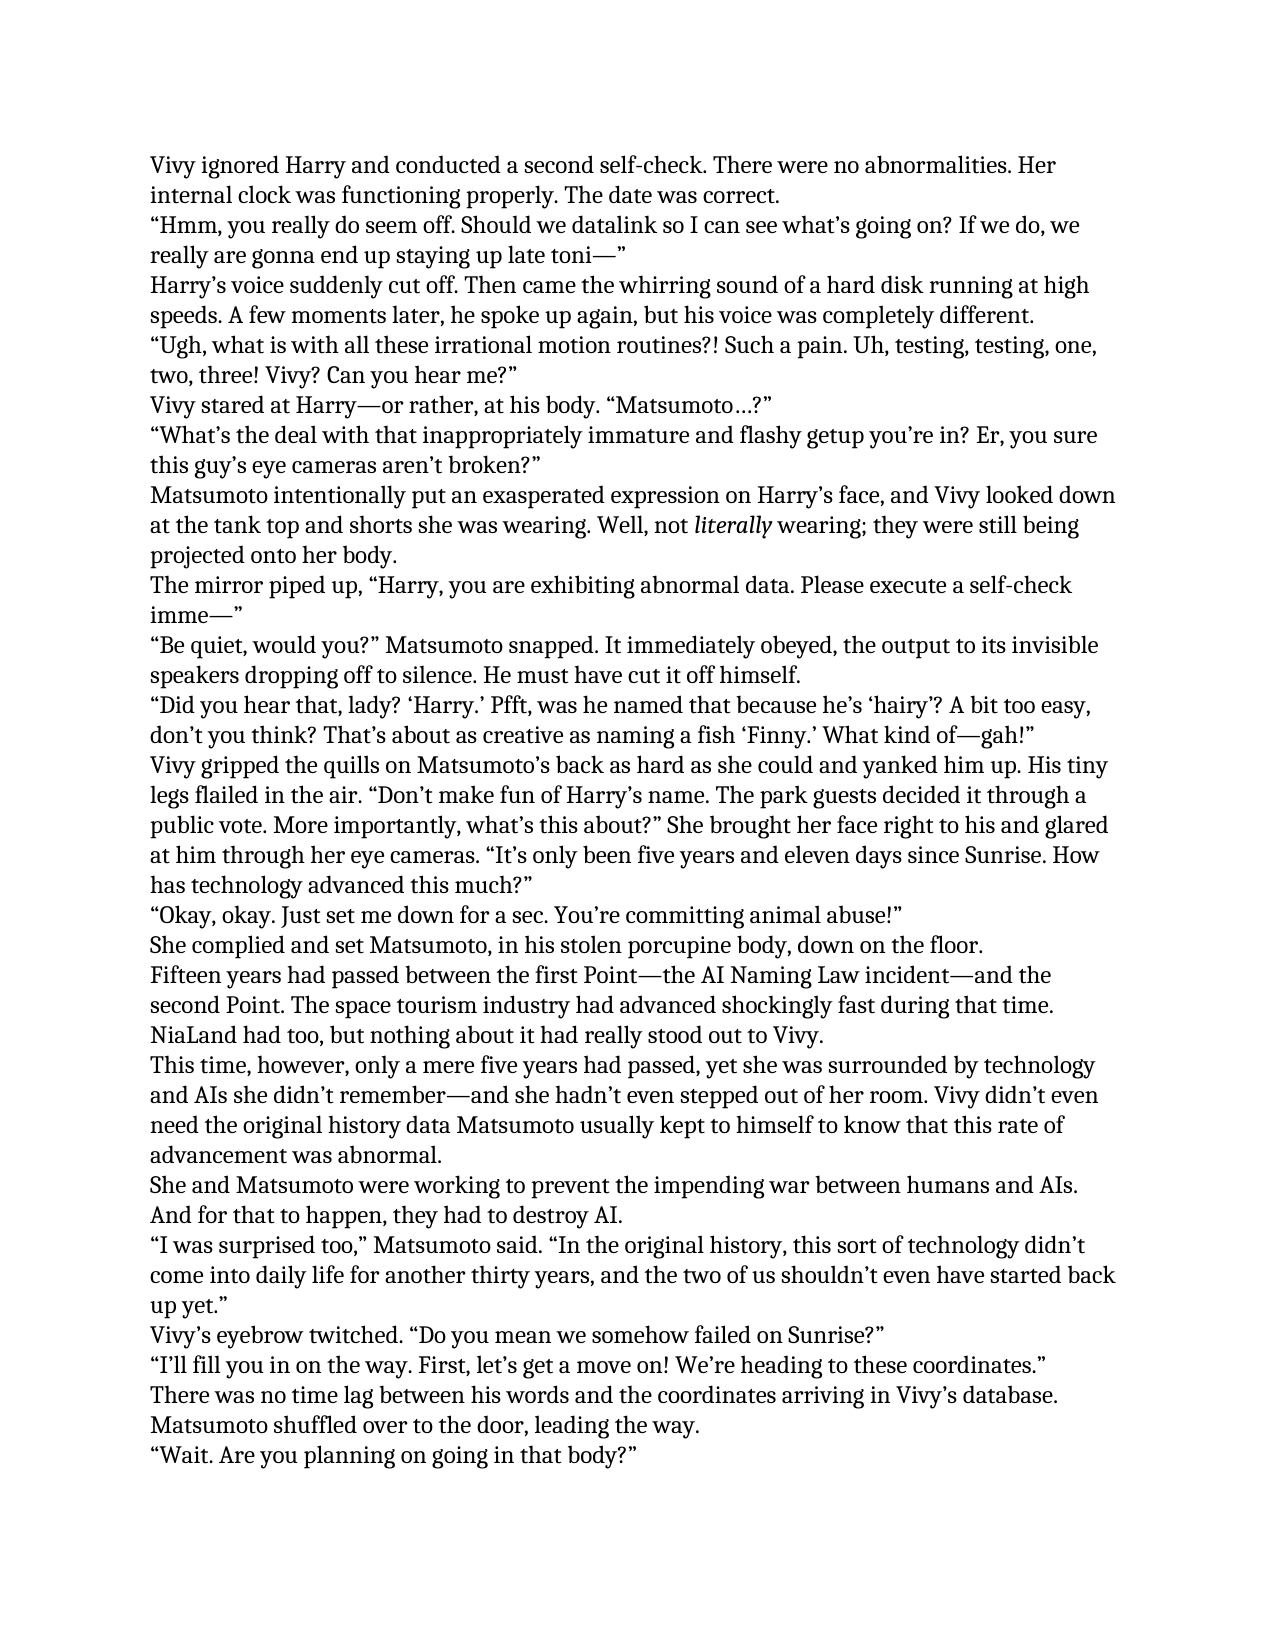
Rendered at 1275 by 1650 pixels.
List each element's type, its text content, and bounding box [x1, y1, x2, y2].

text Vivy’s eyebrow twitched. “Do you mean we somehow failed on Sunrise?” [150, 1320, 1125, 1350]
text “Be quiet, would you?” Matsumoto snapped. It immediately obeyed, the output to its invisible speakers dropping off to silence. He must have cut it off himself. [150, 630, 1125, 690]
text “I was surprised too,” Matsumoto said. “In the original history, this sort of technology didn’t come into daily life for another thirty years, and the two of us shouldn’t even have started back up yet.” [150, 1230, 1125, 1320]
text “I’ll fill you in on the way. First, let’s get a move on! We’re heading to these coordinates.” [150, 1350, 1125, 1380]
text Matsumoto intentionally put an exasperated expression on Harry’s face, and Vivy looked down at the tank top and shorts she was wearing. Well, not literally wearing; they were still being projected onto her body. [150, 480, 1125, 570]
text Vivy gripped the quills on Matsumoto’s back as hard as she could and yanked him up. His tiny legs flailed in the air. “Don’t make fun of Harry’s name. The park guests decided it through a public vote. More importantly, what’s this about?” She brought her face right to his and glared at him through her eye cameras. “It’s only been five years and eleven days since Sunrise. How has technology advanced this much?” [150, 750, 1125, 900]
text “What’s the deal with that inappropriately immature and flashy getup you’re in? Er, you sure this guy’s eye cameras aren’t broken?” [150, 420, 1125, 480]
text She and Matsumoto were working to prevent the impending war between humans and AIs. And for that to happen, they had to destroy AI. [150, 1170, 1125, 1230]
text There was no time lag between his words and the coordinates arriving in Vivy’s database. Matsumoto shuffled over to the door, leading the way. [150, 1380, 1125, 1440]
text “Ugh, what is with all these irrational motion routines?! Such a pain. Uh, testing, testing, one, two, three! Vivy? Can you hear me?” [150, 330, 1125, 390]
text She complied and set Matsumoto, in his stolen porcupine body, down on the floor. [150, 930, 1125, 960]
text “Hmm, you really do seem off. Should we datalink so I can see what’s going on? If we do, we really are gonna end up staying up late toni—” [150, 210, 1125, 270]
text Vivy stared at Harry—or rather, at his body. “Matsumoto…?” [150, 390, 1125, 420]
text The mirror piped up, “Harry, you are exhibiting abnormal data. Please execute a self-check imme—” [150, 570, 1125, 630]
text Fifteen years had passed between the first Point—the AI Naming Law incident—and the second Point. The space tourism industry had advanced shockingly fast during that time. NiaLand had too, but nothing about it had really stood out to Vivy. [150, 960, 1125, 1050]
text This time, however, only a mere five years had passed, yet she was surrounded by technology and AIs she didn’t remember—and she hadn’t even stepped out of her room. Vivy didn’t even need the original history data Matsumoto usually kept to himself to know that this rate of advancement was abnormal. [150, 1050, 1125, 1170]
text “Did you hear that, lady? ‘Harry.’ Pfft, was he named that because he’s ‘hairy’? A bit too easy, don’t you think? That’s about as creative as naming a fish ‘Finny.’ What kind of—gah!” [150, 690, 1125, 750]
text Harry’s voice suddenly cut off. Then came the whirring sound of a hard disk running at high speeds. A few moments later, he spoke up again, but his voice was completely different. [150, 270, 1125, 330]
text Vivy ignored Harry and conducted a second self-check. There were no abnormalities. Her internal clock was functioning properly. The date was correct. [150, 150, 1125, 210]
text “Okay, okay. Just set me down for a sec. You’re committing animal abuse!” [150, 900, 1125, 930]
text “Wait. Are you planning on going in that body?” [150, 1440, 1125, 1470]
